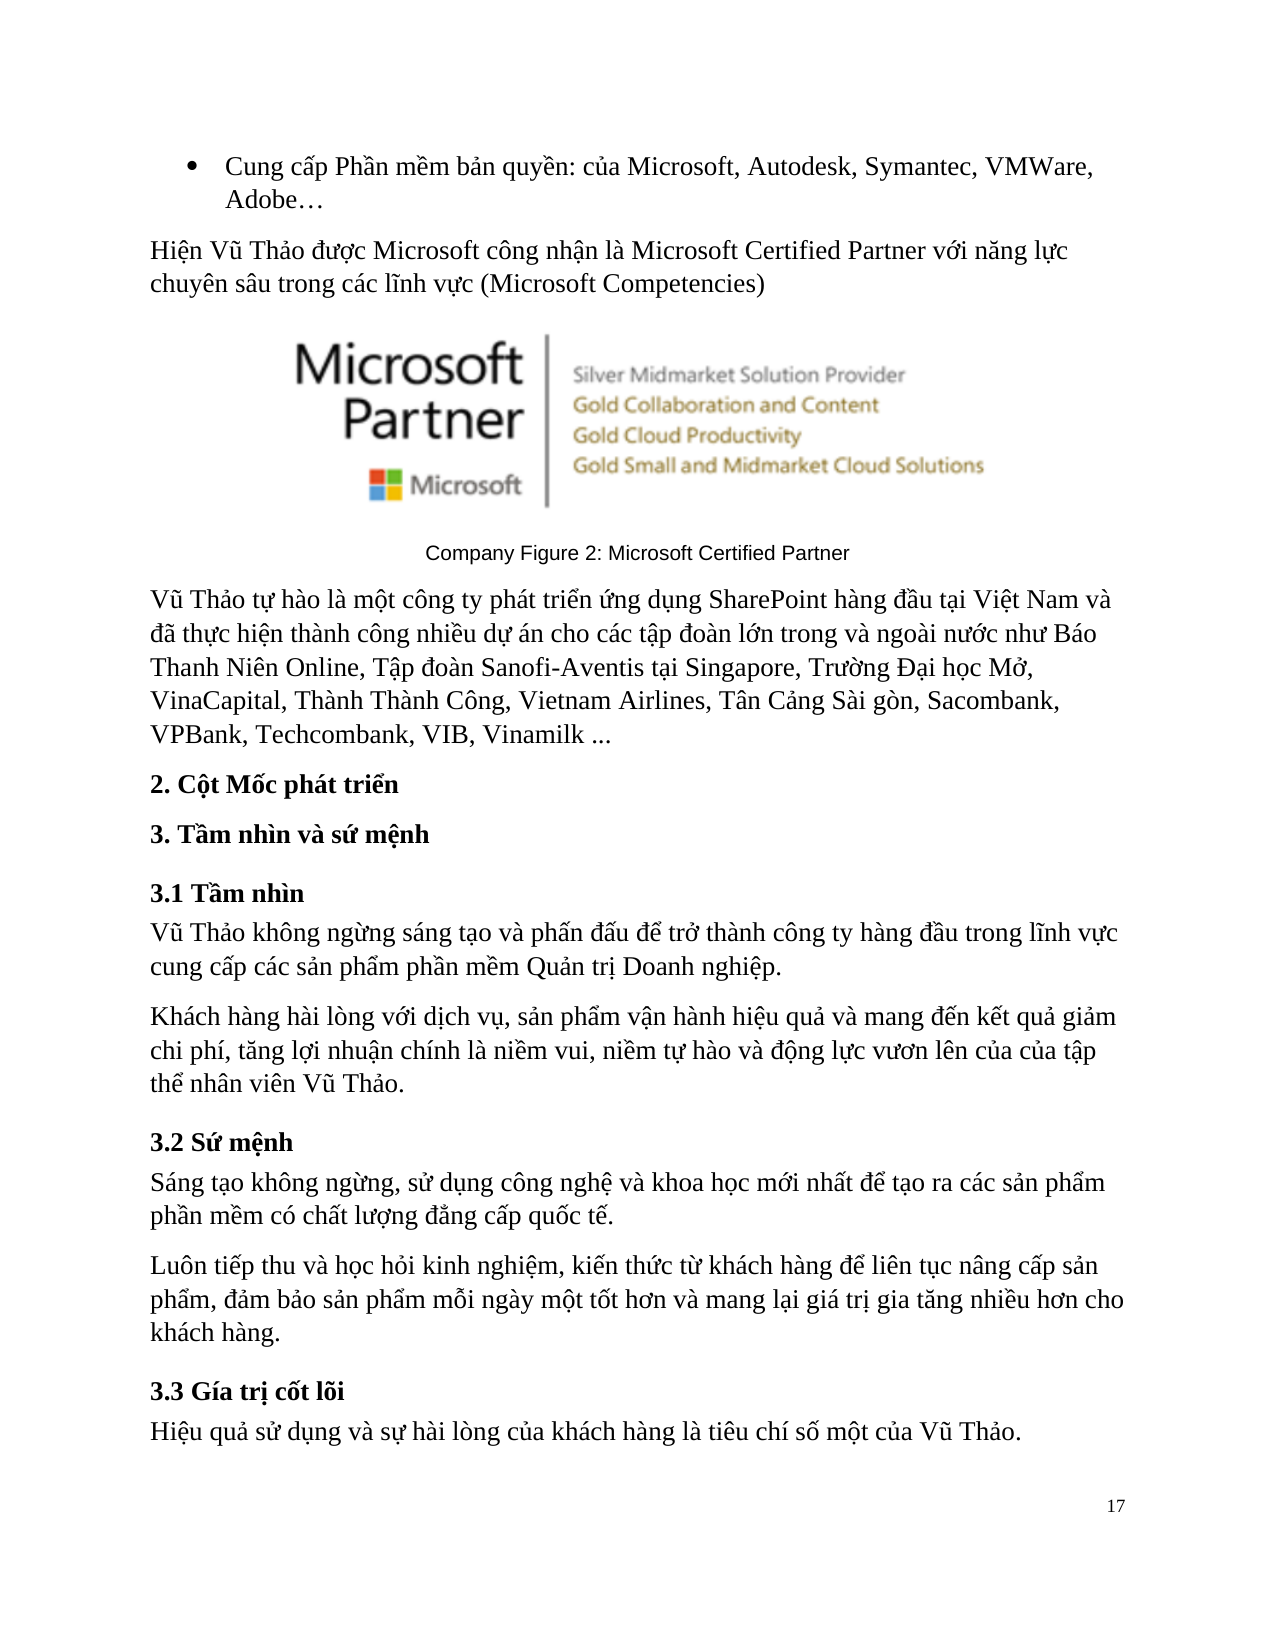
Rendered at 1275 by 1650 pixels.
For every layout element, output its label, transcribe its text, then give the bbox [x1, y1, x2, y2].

list Cung cấp Phần mềm bản quyền: của Microsoft, Autodesk, Symantec, VMWare, Adobe… [187, 150, 1125, 215]
subtitle 3. Tầm nhìn và sứ mệnh [150, 818, 1125, 849]
subtitle 3.2 Sứ mệnh [150, 1126, 1125, 1157]
text Vũ Thảo tự hào là một công ty phát triển ứng dụng SharePoint hàng đầu tại Việt Nam và đã thực hiện thành công nhiều dự án cho các tập đoàn lớn trong và ngoài nước như Báo Thanh Niên Online, Tập đoàn Sanofi-Aventis tại Singapore, Trường Đại học Mở, VinaCapital, Thành Thành Công, Vietnam Airlines, Tân Cảng Sài gòn, Sacombank, VPBank, Techcombank, VIB, Vinamilk ... [150, 583, 1125, 749]
text Luôn tiếp thu và học hỏi kinh nghiệm, kiến thức từ khách hàng để liên tục nâng cấp sản phẩm, đảm bảo sản phẩm mỗi ngày một tốt hơn và mang lại giá trị gia tăng nhiều hơn cho khách hàng. [150, 1249, 1125, 1348]
subtitle 3.3 Gía trị cốt lõi [150, 1375, 1125, 1406]
text Vũ Thảo không ngừng sáng tạo và phấn đấu để trở thành công ty hàng đầu trong lĩnh vực cung cấp các sản phẩm phần mềm Quản trị Doanh nghiệp. [150, 916, 1125, 981]
text Hiệu quả sử dụng và sự hài lòng của khách hàng là tiêu chí số một của Vũ Thảo. [150, 1415, 1125, 1446]
text Sáng tạo không ngừng, sử dụng công nghệ và khoa học mới nhất để tạo ra các sản phẩm phần mềm có chất lượng đẳng cấp quốc tế. [150, 1166, 1125, 1230]
text Hiện Vũ Thảo được Microsoft công nhận là Microsoft Certified Partner với năng lực chuyên sâu trong các lĩnh vực (Microsoft Competencies) [150, 234, 1125, 298]
subtitle 3.1 Tầm nhìn [150, 877, 1125, 908]
subtitle 2. Cột Mốc phát triển [150, 768, 1125, 799]
picture [257, 317, 1019, 522]
text Khách hàng hài lòng với dịch vụ, sản phẩm vận hành hiệu quả và mang đến kết quả giảm chi phí, tăng lợi nhuận chính là niềm vui, niềm tự hào và động lực vươn lên của của tập thể nhân viên Vũ Thảo. [150, 1000, 1125, 1098]
